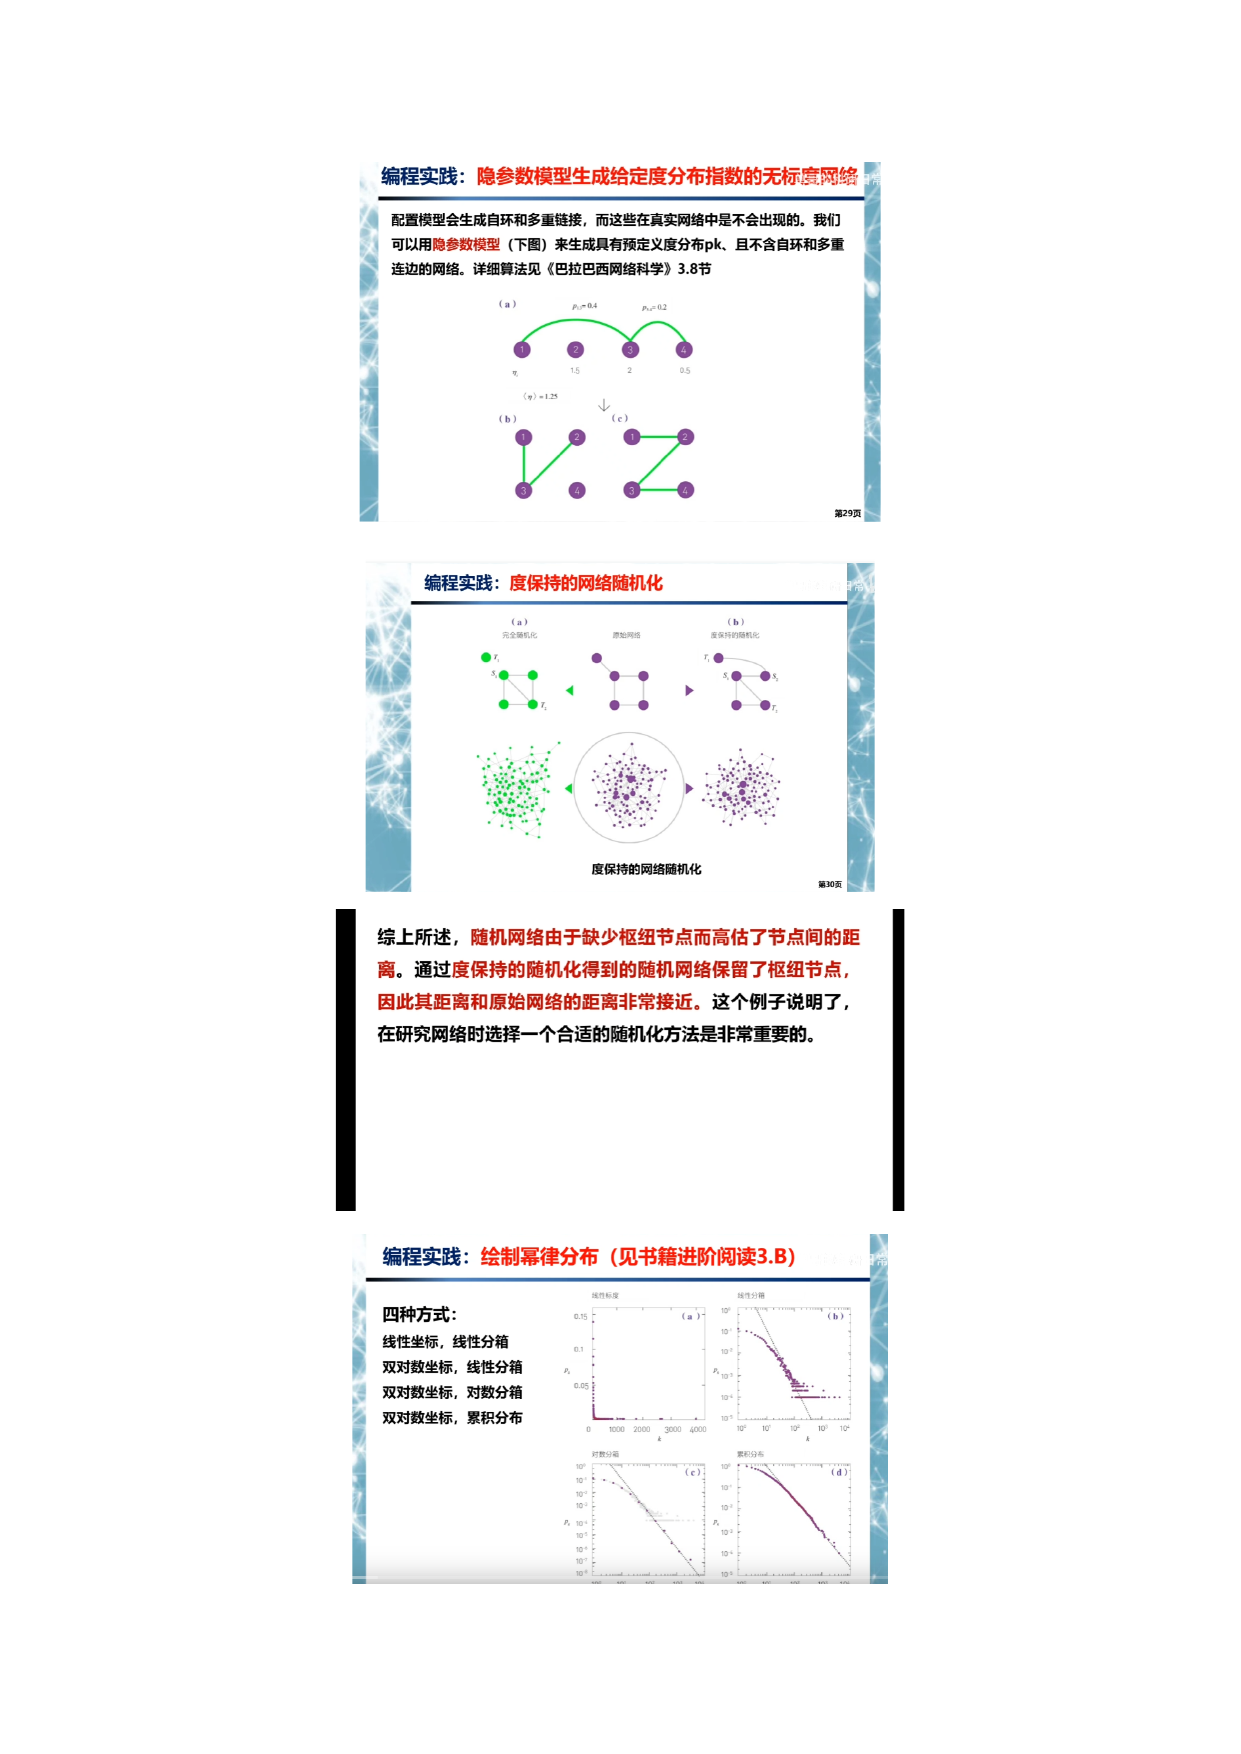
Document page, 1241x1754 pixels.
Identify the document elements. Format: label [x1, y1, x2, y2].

picture [335, 909, 905, 1211]
picture [352, 1234, 888, 1584]
picture [365, 552, 875, 892]
picture [359, 162, 881, 523]
